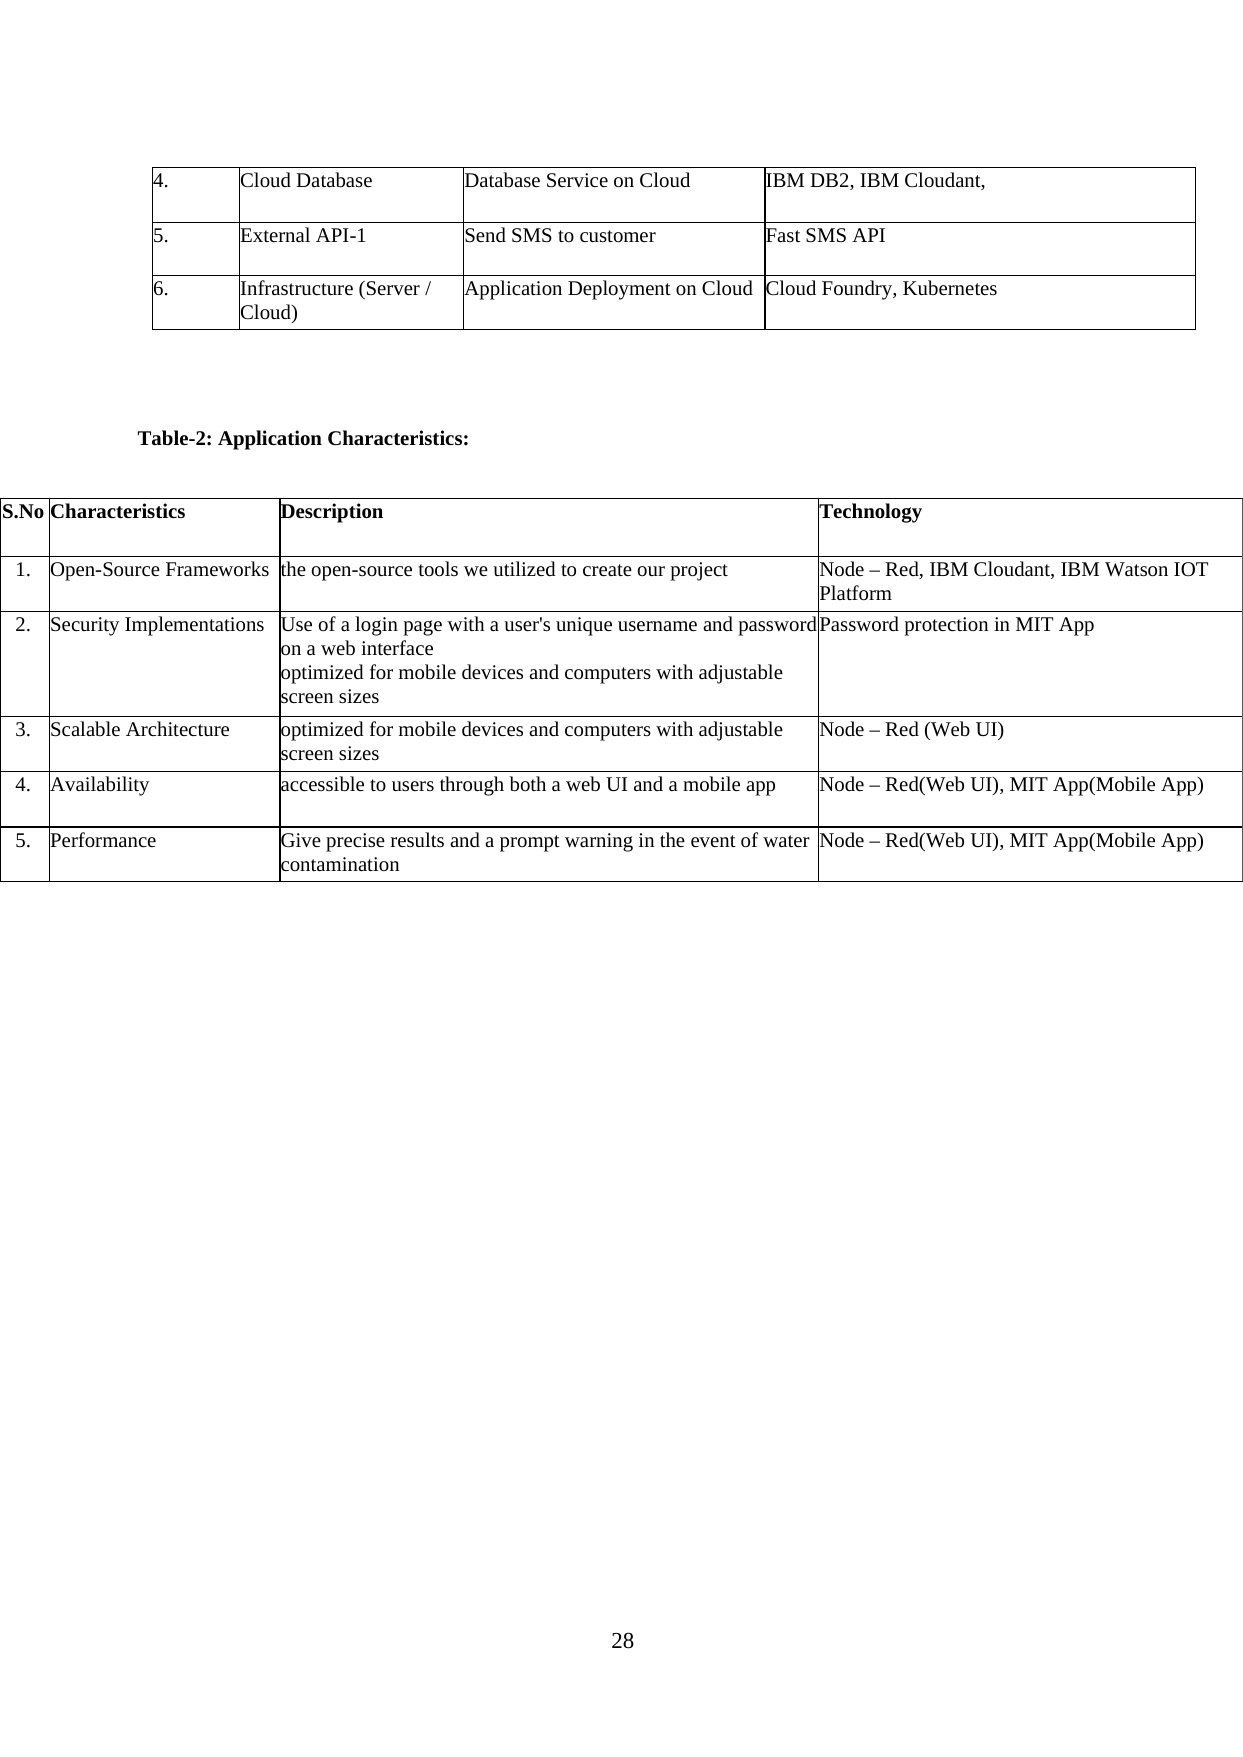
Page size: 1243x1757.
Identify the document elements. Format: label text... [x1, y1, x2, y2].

table_cell 5. [153, 223, 239, 275]
table_cell 4. [153, 168, 239, 222]
table_cell Use of a login page with a user's unique username and password on a web interface optimized for mobile devices and computers with adjustable screen sizes [281, 612, 818, 716]
table_cell Fast SMS API [766, 223, 1195, 275]
table_cell Node – Red, IBM Cloudant, IBM Watson IOT Platform [819, 557, 1242, 611]
table_cell optimized for mobile devices and computers with adjustable screen sizes [281, 717, 818, 771]
table_cell Open-Source Frameworks [50, 557, 279, 611]
table_cell Cloud Database [240, 168, 463, 222]
table_cell External API-1 [240, 223, 463, 275]
table_cell Give precise results and a prompt warning in the event of water contamination [281, 828, 818, 881]
table_cell 4. [1, 772, 49, 826]
table_cell Performance [50, 828, 279, 881]
table_cell the open-source tools we utilized to create our project [281, 557, 818, 611]
table_cell Availability [50, 772, 279, 826]
table_header Characteristics [50, 499, 279, 556]
table_cell 5. [1, 828, 49, 881]
table_header Description [281, 499, 818, 556]
table_cell Node – Red(Web UI), MIT App(Mobile App) [819, 772, 1242, 826]
table_cell Node – Red(Web UI), MIT App(Mobile App) [819, 828, 1242, 881]
table_cell 1. [1, 557, 49, 611]
text Table-2: Application Characteristics: [137, 426, 1105, 450]
table_cell Database Service on Cloud [464, 168, 764, 222]
table_cell Infrastructure (Server / Cloud) [240, 276, 463, 328]
table_header S.No [1, 499, 49, 556]
table_cell Send SMS to customer [464, 223, 764, 275]
table_cell 2. [1, 612, 49, 716]
table_cell 3. [1, 717, 49, 771]
table_cell Node – Red (Web UI) [819, 717, 1242, 771]
table_cell Scalable Architecture [50, 717, 279, 771]
table_cell 6. [153, 276, 239, 328]
table_cell Application Deployment on Cloud [464, 276, 764, 328]
table_cell accessible to users through both a web UI and a mobile app [281, 772, 818, 826]
table_header Technology [819, 499, 1242, 556]
table_cell Cloud Foundry, Kubernetes [766, 276, 1195, 328]
table_cell IBM DB2, IBM Cloudant, [766, 168, 1195, 222]
table_cell Security Implementations [50, 612, 279, 716]
table_cell Password protection in MIT App [819, 612, 1242, 716]
